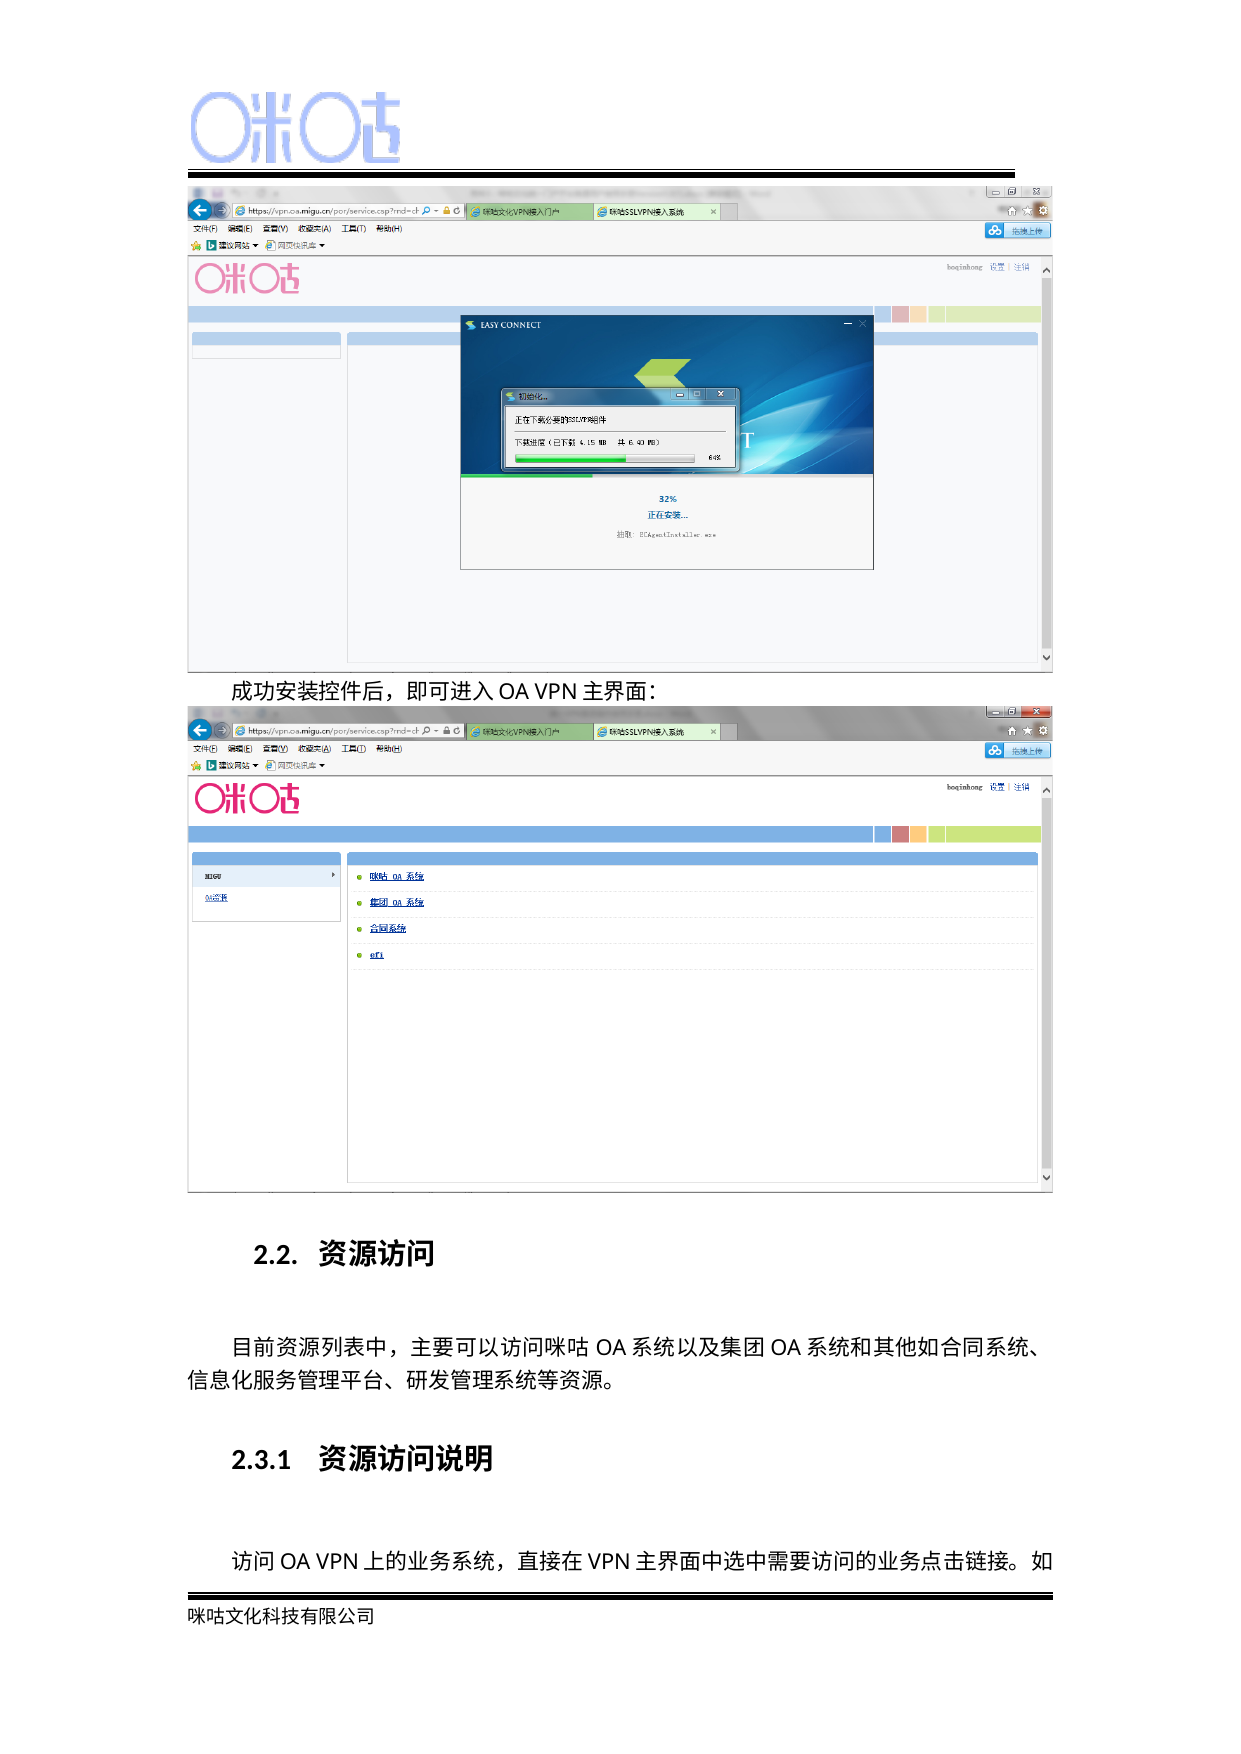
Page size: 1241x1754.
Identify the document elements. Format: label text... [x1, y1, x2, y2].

subtitle 资源访问说明 [231, 1424, 1053, 1489]
text 目前资源列表中，主要可以访问咪咕OA系统以及集团OA系统和其他如合同系统、信息化服务管理平台、研发管理系统等资源。 [187, 1330, 1053, 1395]
text 成功安装控件后，即可进入OA VPN主界面： [231, 674, 1053, 706]
picture [187, 706, 1053, 1193]
picture [187, 186, 1053, 673]
subtitle 资源访问 [253, 1219, 1053, 1284]
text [187, 1543, 1053, 1576]
